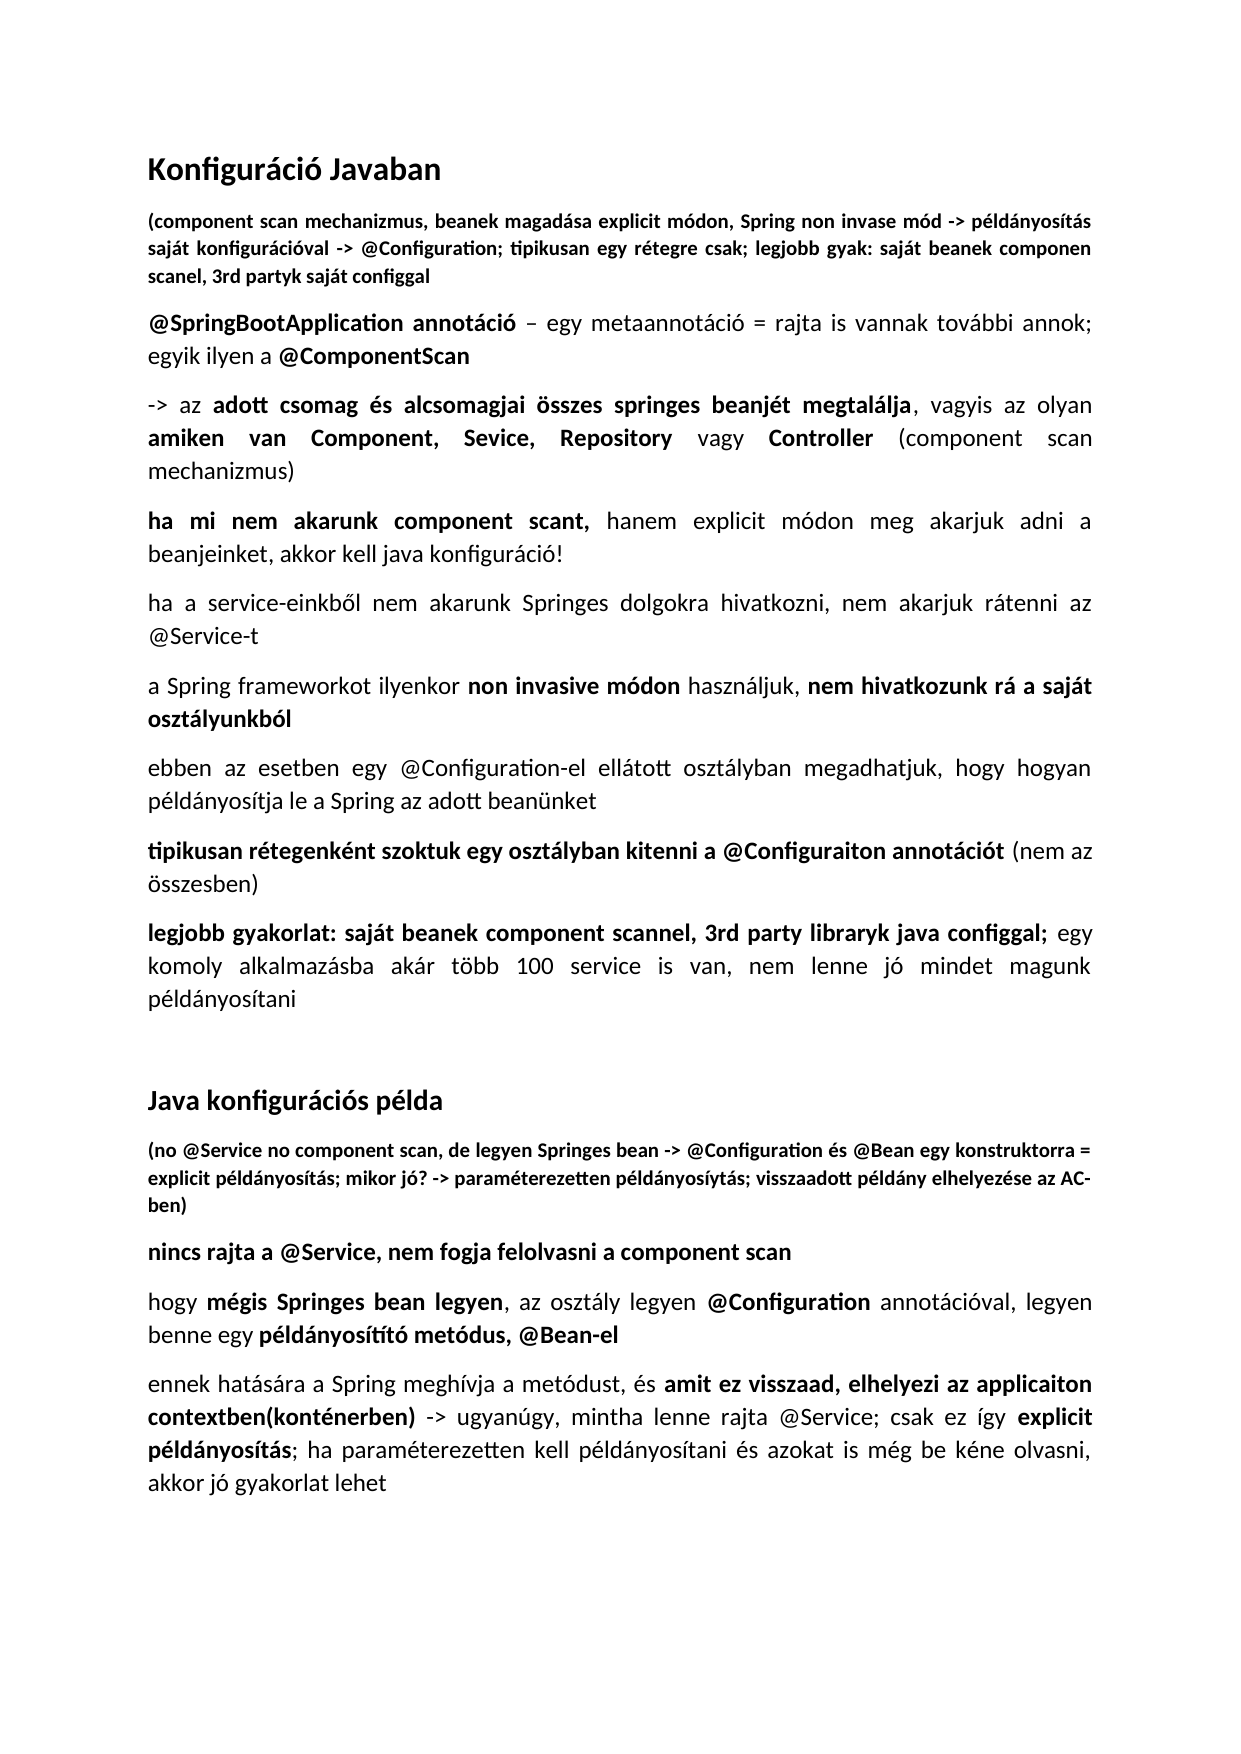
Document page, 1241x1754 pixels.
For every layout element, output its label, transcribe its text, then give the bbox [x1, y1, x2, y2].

text ha a service-einkből nem akarunk Springes dolgokra hivatkozni, nem akarjuk rátenni az @Service-t [148, 587, 1093, 651]
text (no @Service no component scan, de legyen Springes bean -> @Configuration és @Bean egy konstruktorra = explicit példányosítás; mikor jó? -> paraméterezetten példányosíytás; visszaadott példány elhelyezése az AC-ben) [148, 1138, 1093, 1218]
text -> az adott csomag és alcsomagjai összes springes beanjét megtalálja, vagyis az olyan amiken van Component, Sevice, Repository vagy Controller (component scan mechanizmus) [148, 389, 1093, 486]
text ebben az esetben egy @Configuration-el ellátott osztályban megadhatjuk, hogy hogyan példányosítja le a Spring az adott beanünket [148, 752, 1093, 816]
text legjobb gyakorlat: saját beanek component scannel, 3rd party libraryk java configgal; egy komoly alkalmazásba akár több 100 service is van, nem lenne jó mindet magunk példányosítani [148, 917, 1093, 1014]
text tipikusan rétegenként szoktuk egy osztályban kitenni a @Configuraiton annotációt (nem az összesben) [148, 835, 1093, 898]
text (component scan mechanizmus, beanek magadása explicit módon, Spring non invase mód -> példányosítás saját konfigurációval -> @Configuration; tipikusan egy rétegre csak; legjobb gyak: saját beanek componen scanel, 3rd partyk saját configgal [148, 208, 1093, 288]
text @SpringBootApplication annotáció – egy metaannotáció = rajta is vannak további annok; egyik ilyen a @ComponentScan [148, 307, 1093, 371]
text hogy mégis Springes bean legyen, az osztály legyen @Configuration annotációval, legyen benne egy példányosítító metódus, @Bean-el [148, 1286, 1093, 1349]
text a Spring frameworkot ilyenkor non invasive módon használjuk, nem hivatkozunk rá a saját osztályunkból [148, 670, 1093, 733]
text nincs rajta a @Service, nem fogja felolvasni a component scan [148, 1236, 1093, 1267]
text Java konfigurációs példa [148, 1082, 1093, 1118]
text Konfiguráció Javaban [148, 148, 1093, 188]
text ha mi nem akarunk component scant, hanem explicit módon meg akarjuk adni a beanjeinket, akkor kell java konfiguráció! [148, 505, 1093, 568]
text ennek hatására a Spring meghívja a metódust, és amit ez visszaad, elhelyezi az applicaiton contextben(konténerben) -> ugyanúgy, mintha lenne rajta @Service; csak ez így explicit példányosítás; ha paraméterezetten kell példányosítani és azokat is még be kéne olvasni, akkor jó gyakorlat lehet [148, 1368, 1093, 1498]
